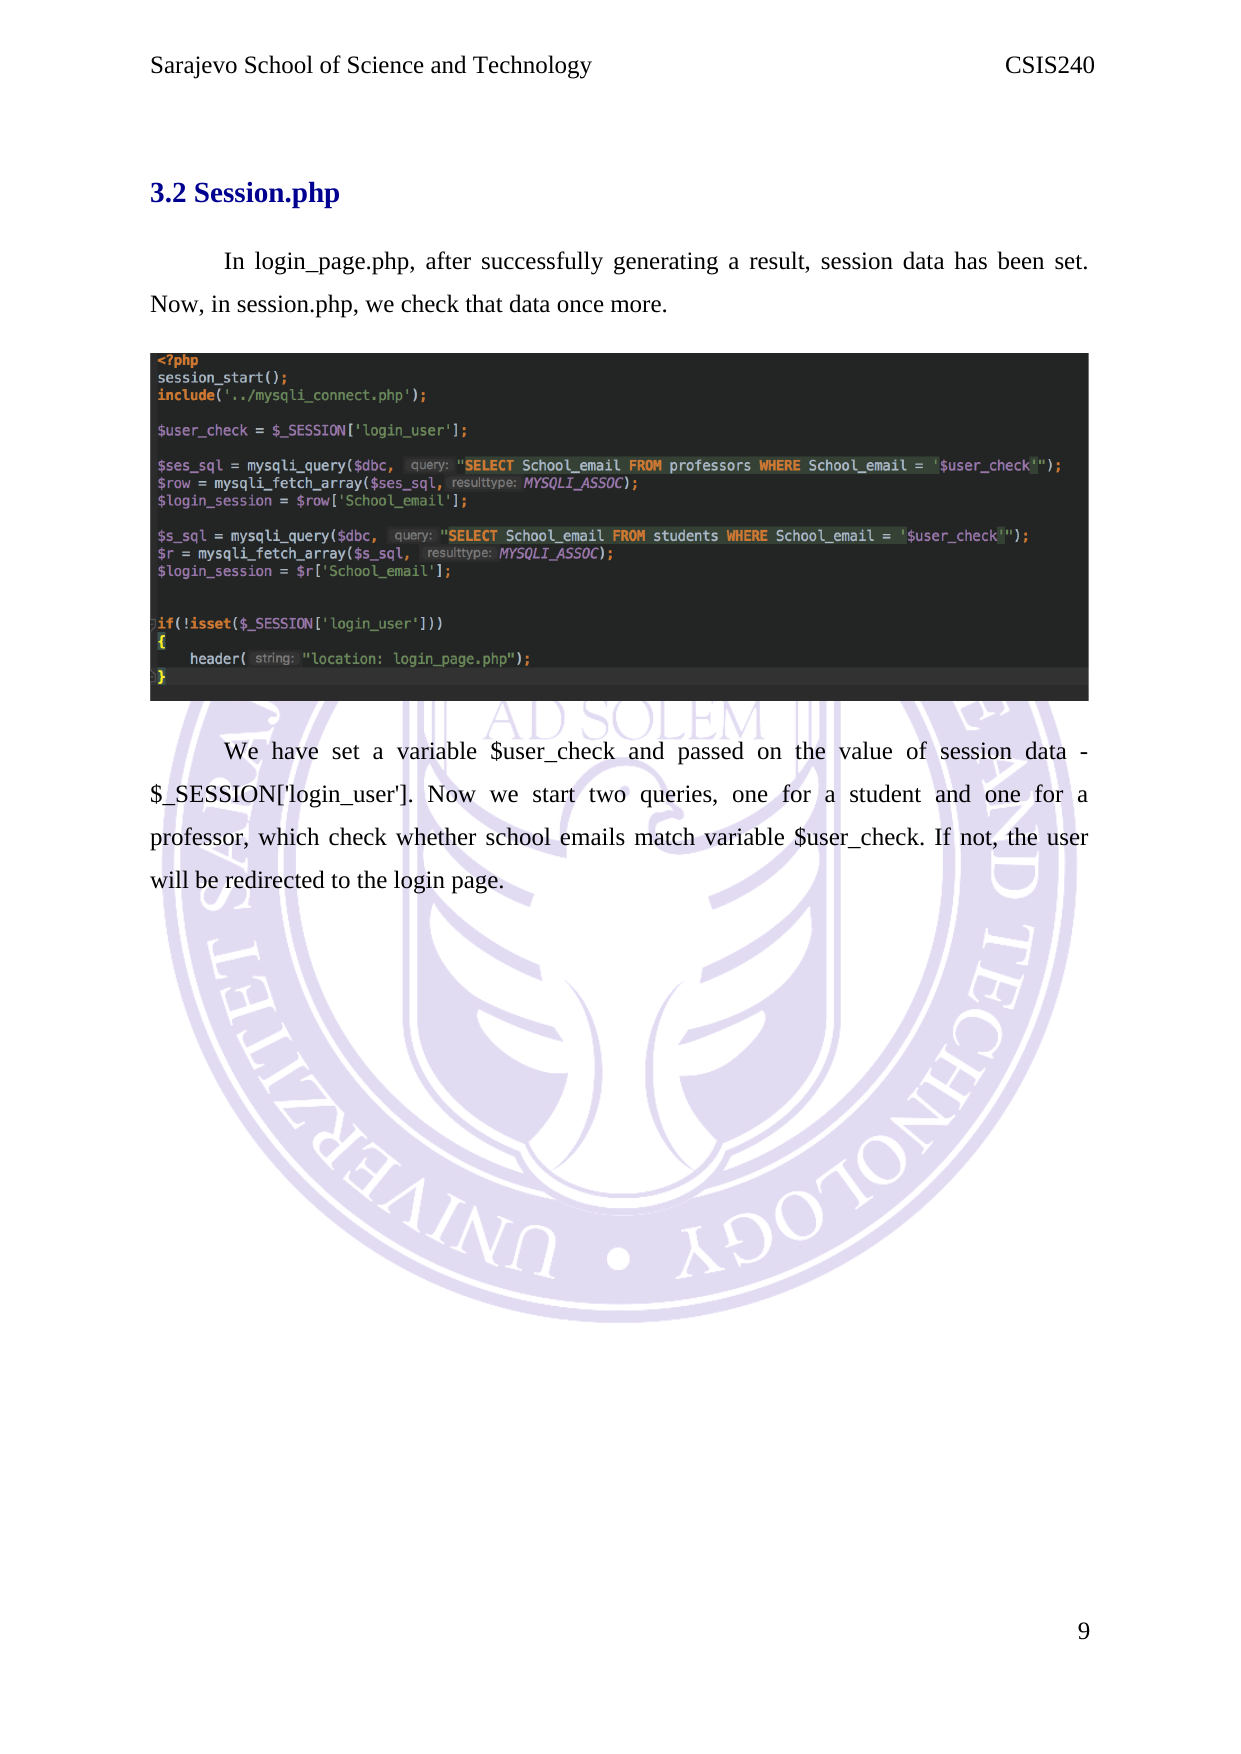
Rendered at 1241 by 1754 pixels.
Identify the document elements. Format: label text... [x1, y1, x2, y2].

text We have set a variable $user_check and passed on the value of session data - $_SESSION['login_user']. Now we start two queries, one for a student and one for a professor, which check whether school emails match variable $user_check. If not, the user will be redirected to the login page.4 Profiles [150, 736, 1090, 894]
picture [150, 353, 1089, 701]
subtitle 3.2 Session.php [150, 175, 1090, 208]
text In login_page.php, after successfully generating a result, session data has been set. Now, in session.php, we check that data once more. [150, 246, 1090, 318]
